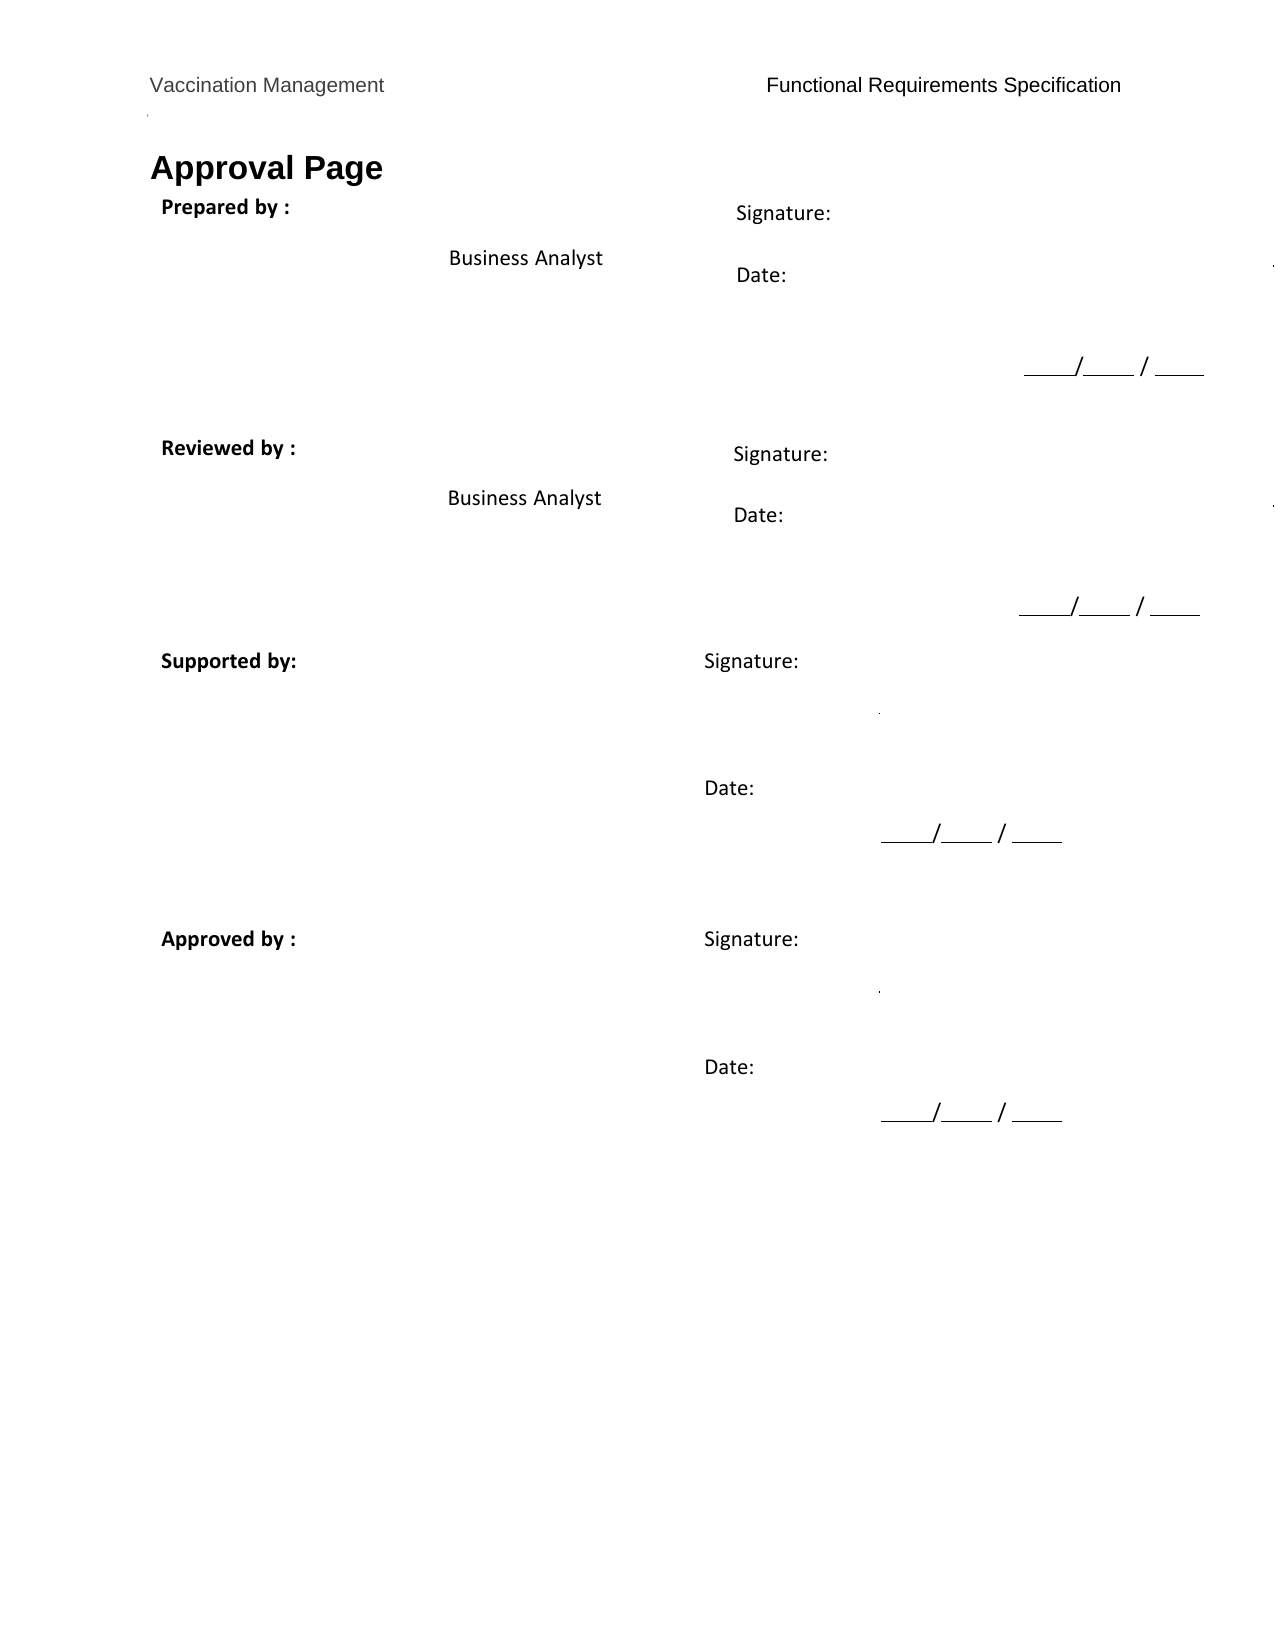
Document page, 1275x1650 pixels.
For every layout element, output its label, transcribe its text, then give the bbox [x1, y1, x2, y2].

text Date: [184, 773, 1275, 802]
text Business Analyst [447, 483, 703, 511]
text Date: [736, 260, 987, 288]
text / / [881, 818, 1275, 846]
text Prepared by : [161, 192, 412, 221]
text Signature: [733, 439, 989, 467]
text Business Analyst [449, 243, 700, 271]
text Date: [733, 500, 989, 528]
text / / [881, 1097, 1275, 1125]
text Supported by: Signature: [161, 646, 1275, 674]
text Signature: [736, 198, 987, 226]
text Approval Page [150, 148, 1275, 187]
text Date: [184, 1052, 1275, 1080]
text Approved by : Signature: [161, 924, 1275, 952]
text / / [1019, 591, 1275, 619]
text / / [1023, 351, 1275, 379]
text Reviewed by : [161, 433, 417, 461]
